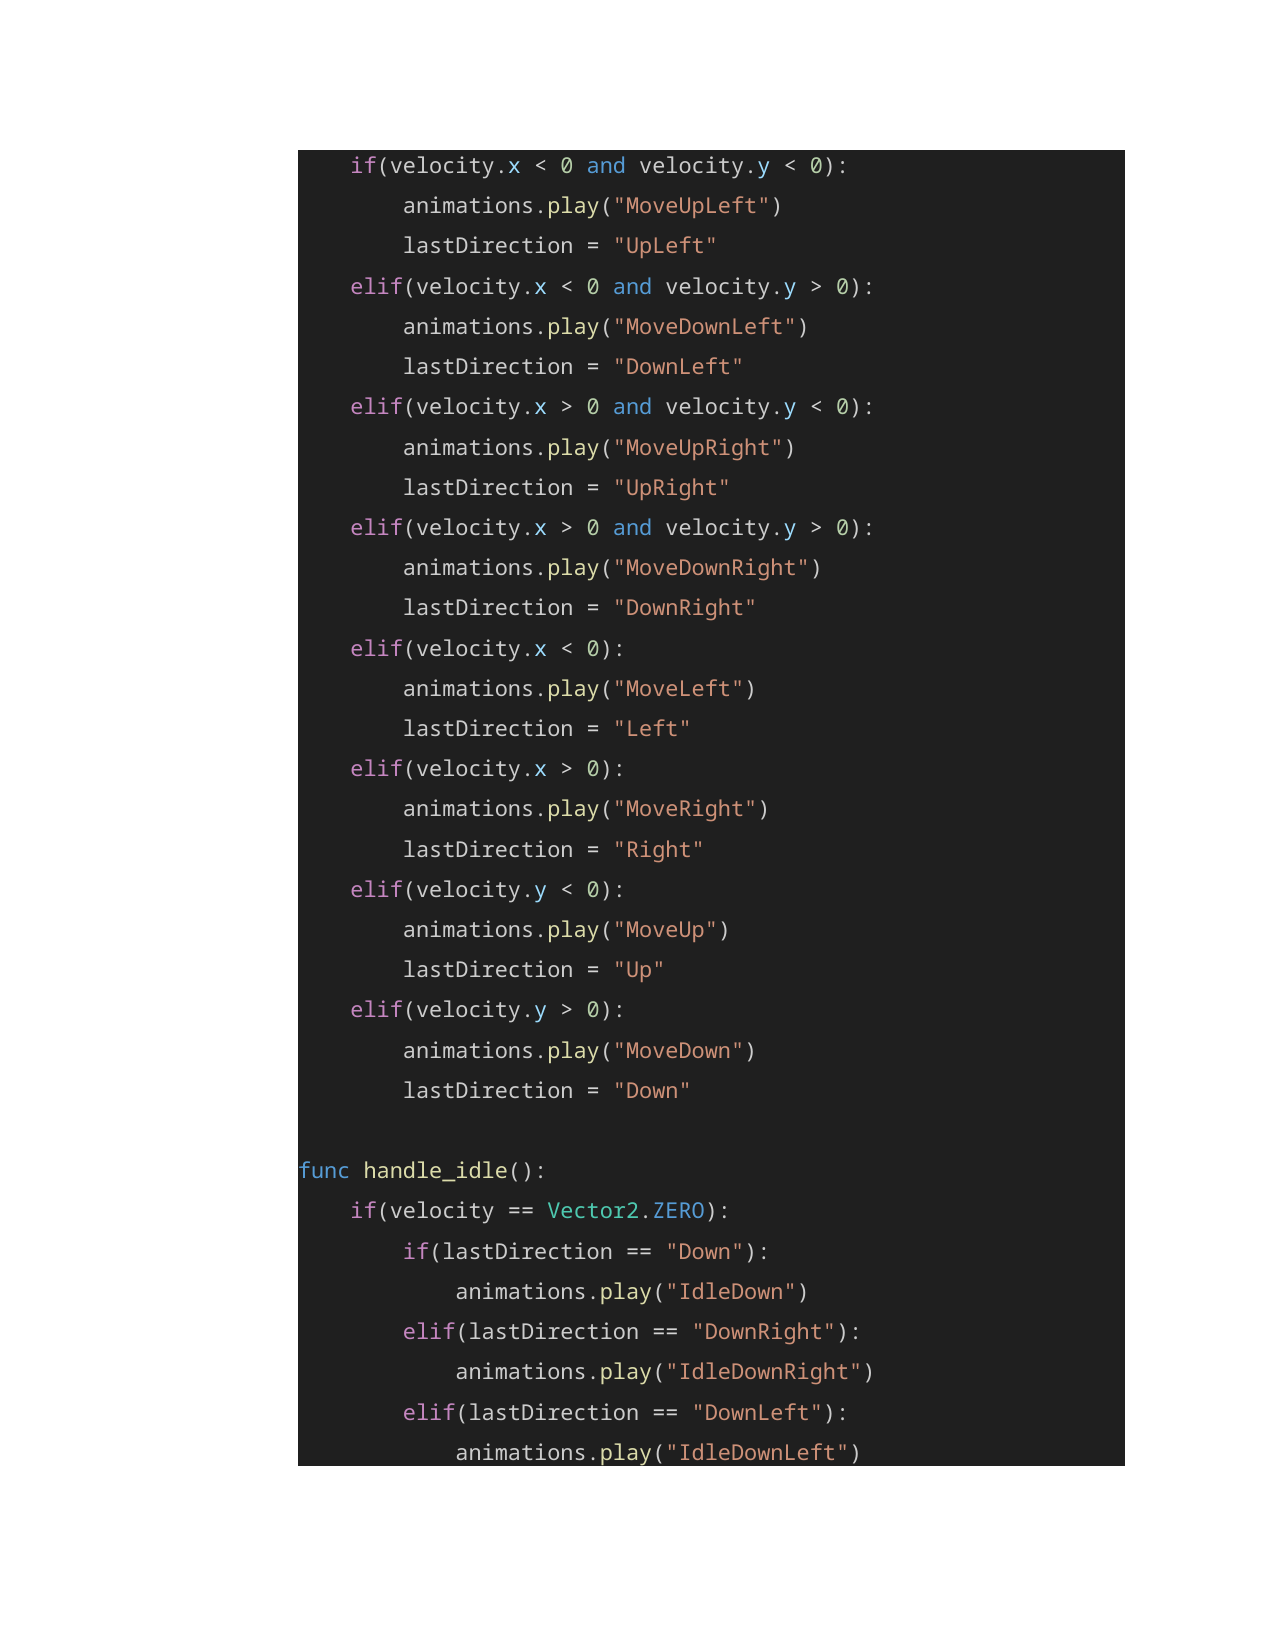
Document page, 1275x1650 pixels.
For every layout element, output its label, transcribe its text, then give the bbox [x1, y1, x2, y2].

text lastDirection = "Down" [298, 1075, 1125, 1104]
text lastDirection = "UpLeft" [298, 230, 1125, 260]
text elif(lastDirection == "DownLeft"): [298, 1396, 1125, 1426]
text animations.play("MoveUpRight") [298, 431, 1125, 461]
text animations.play("MoveLeft") [298, 673, 1125, 702]
text lastDirection = "DownRight" [298, 592, 1125, 622]
text animations.play("IdleDownRight") [298, 1356, 1125, 1386]
text elif(velocity.x > 0 and velocity.y > 0): [298, 512, 1125, 542]
text if(velocity.x < 0 and velocity.y < 0): [298, 150, 1125, 180]
text if(velocity == Vector2.ZERO): [298, 1195, 1125, 1225]
text lastDirection = "Left" [298, 713, 1125, 743]
text elif(velocity.y > 0): [298, 994, 1125, 1024]
text animations.play("MoveUp") [298, 914, 1125, 944]
text animations.play("MoveDownLeft") [298, 311, 1125, 341]
text animations.play("IdleDown") [298, 1276, 1125, 1306]
text elif(velocity.x < 0): [298, 632, 1125, 662]
text elif(velocity.x > 0 and velocity.y < 0): [298, 391, 1125, 421]
text lastDirection = "Up" [298, 954, 1125, 984]
text animations.play("MoveUpLeft") [298, 190, 1125, 220]
text animations.play("MoveDown") [298, 1034, 1125, 1064]
text elif(lastDirection == "DownRight"): [298, 1316, 1125, 1346]
text lastDirection = "Right" [298, 833, 1125, 863]
text animations.play("MoveRight") [298, 793, 1125, 823]
text lastDirection = "UpRight" [298, 472, 1125, 501]
text animations.play("MoveDownRight") [298, 552, 1125, 582]
text elif(velocity.x > 0): [298, 753, 1125, 783]
text func handle_idle(): [298, 1155, 1125, 1185]
text elif(velocity.y < 0): [298, 874, 1125, 903]
text lastDirection = "DownLeft" [298, 351, 1125, 381]
text if(lastDirection == "Down"): [298, 1236, 1125, 1265]
text elif(velocity.x < 0 and velocity.y > 0): [298, 271, 1125, 300]
text animations.play("IdleDownLeft") [298, 1437, 1125, 1466]
